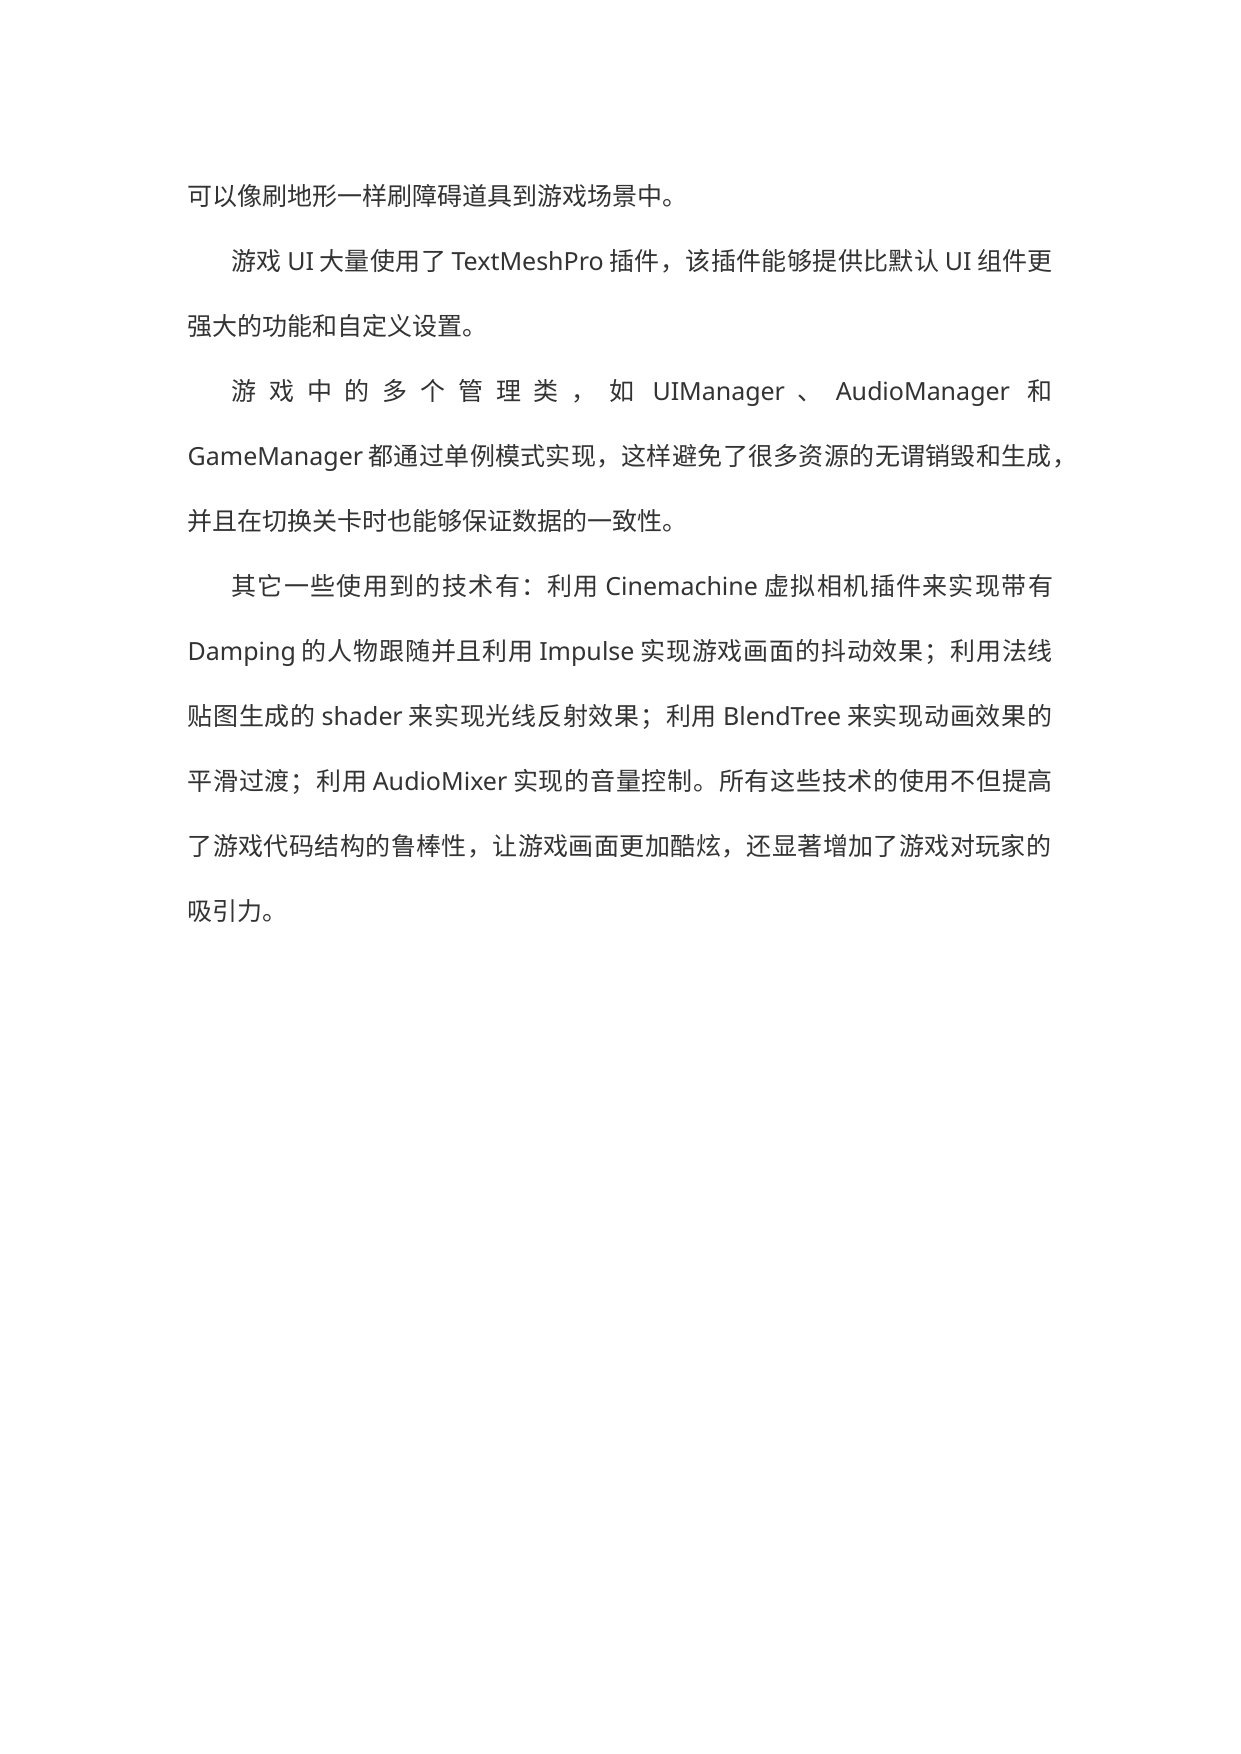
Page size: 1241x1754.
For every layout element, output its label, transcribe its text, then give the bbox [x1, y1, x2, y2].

text 游戏UI大量使用了TextMeshPro插件，该插件能够提供比默认UI组件更强大的功能和自定义设置。 [187, 227, 1053, 357]
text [187, 162, 1053, 227]
text 游戏中的多个管理类，如UIManager、AudioManager和GameManager都通过单例模式实现，这样避免了很多资源的无谓销毁和生成，并且在切换关卡时也能够保证数据的一致性。 [187, 357, 1053, 552]
text 其它一些使用到的技术有：利用Cinemachine虚拟相机插件来实现带有Damping的人物跟随并且利用Impulse实现游戏画面的抖动效果；利用法线贴图生成的shader来实现光线反射效果；利用BlendTree来实现动画效果的平滑过渡；利用AudioMixer实现的音量控制。所有这些技术的使用不但提高了游戏代码结构的鲁棒性，让游戏画面更加酷炫，还显著增加了游戏对玩家的吸引力。 [187, 552, 1053, 942]
